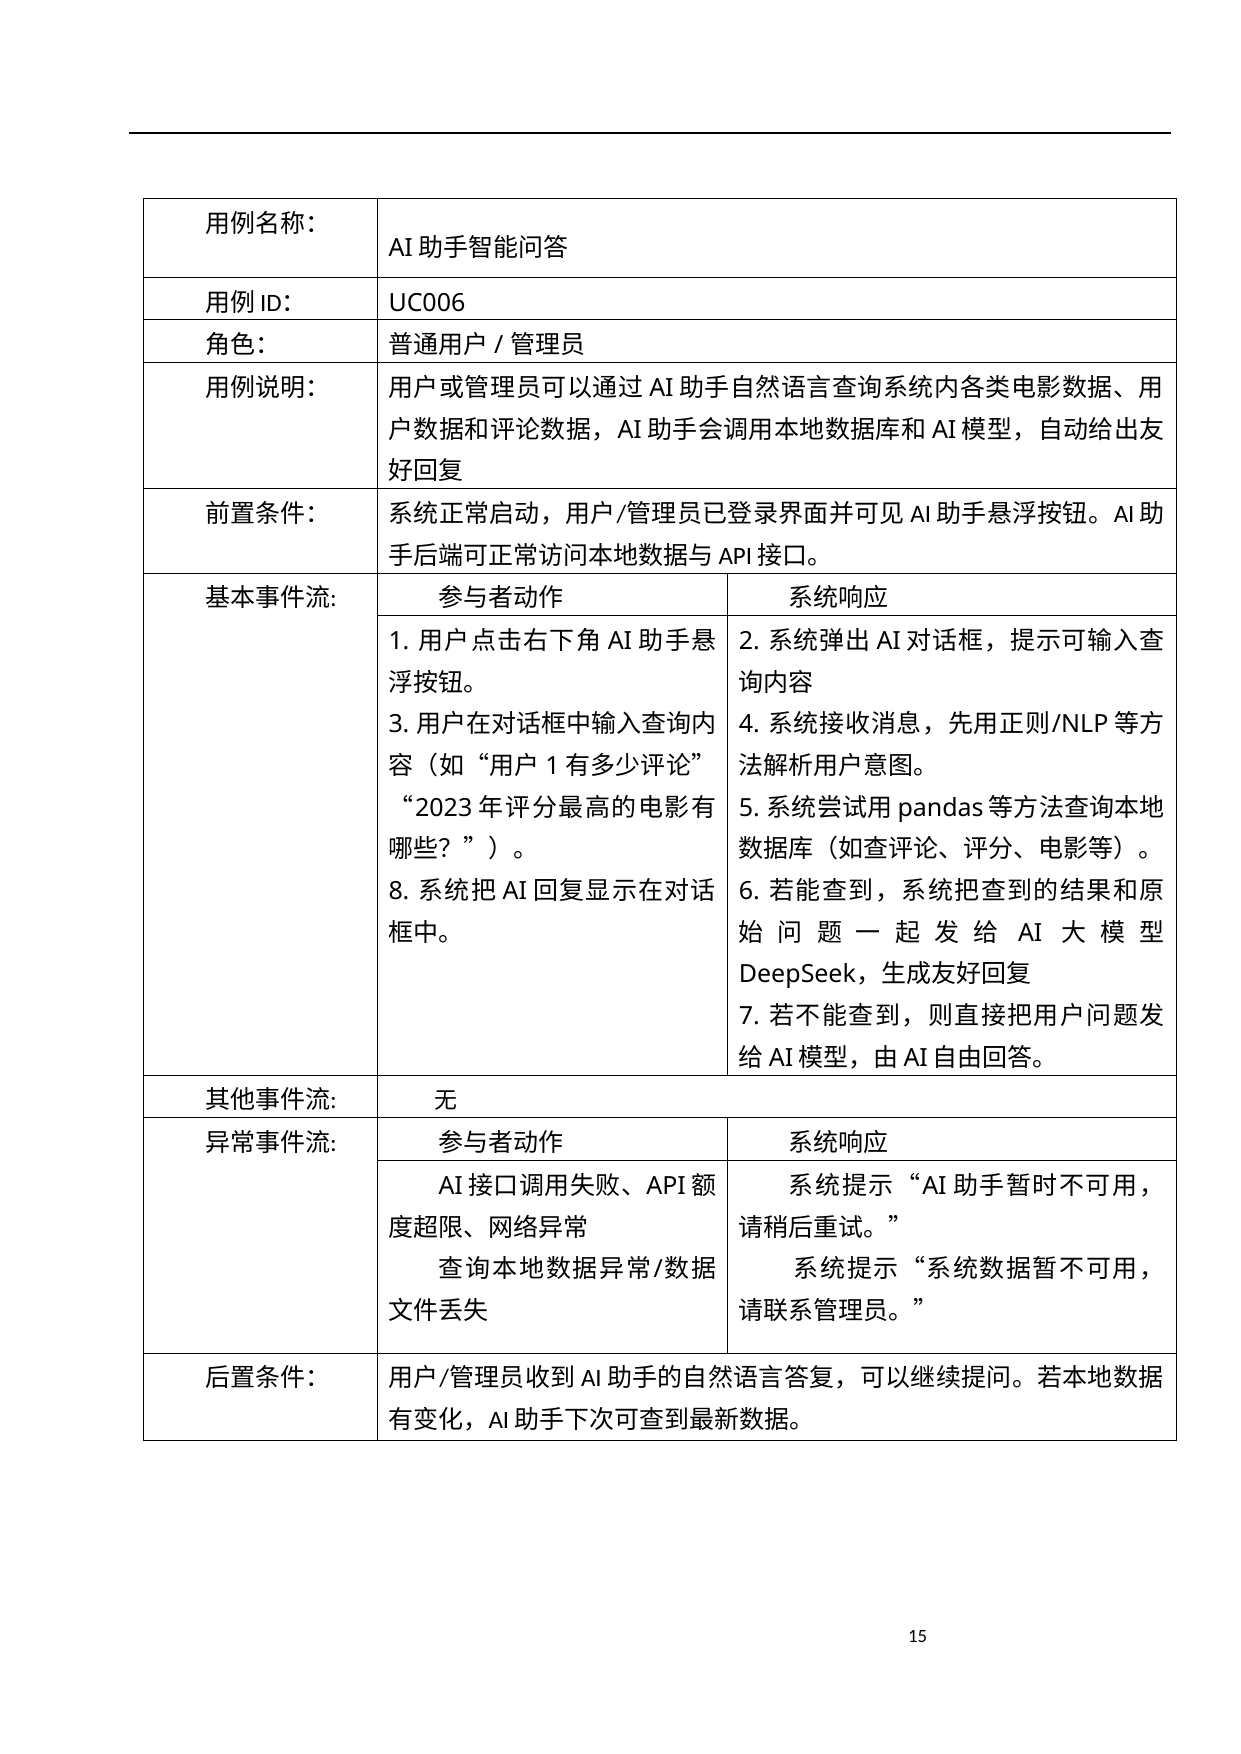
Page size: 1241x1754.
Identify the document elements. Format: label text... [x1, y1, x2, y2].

table_cell 参与者动作 [378, 1118, 727, 1160]
table_cell 角色： [144, 320, 377, 362]
table_cell 系统响应 [728, 574, 1176, 615]
table_cell 系统响应 [728, 1118, 1176, 1160]
table_cell 参与者动作 [378, 574, 727, 615]
table_cell 其他事件流: [144, 1076, 377, 1117]
table_cell UC006 [378, 278, 1176, 319]
table_cell 系统正常启动，用户/管理员已登录界面并可见AI助手悬浮按钮。AI助手后端可正常访问本地数据与API接口。 [378, 489, 1176, 572]
table_cell 1. 用户点击右下角AI助手悬浮按钮。 3. 用户在对话框中输入查询内容（如“用户1有多少评论”“2023年评分最高的电影有哪些？”）。 8. 系统把AI回复显示在对话框中。 [378, 616, 727, 1074]
table_cell 2. 系统弹出AI对话框，提示可输入查询内容 4. 系统接收消息，先用正则/NLP等方法解析用户意图。 5. 系统尝试用pandas等方法查询本地数据库（如查评论、评分、电影等）。 6. 若能查到，系统把查到的结果和原始问题一起发给AI大模型DeepSeek，生成友好回复 7. 若不能查到，则直接把用户问题发给AI模型，由AI自由回答。 [728, 616, 1176, 1074]
table_cell 基本事件流: [144, 574, 377, 1074]
table_cell 异常事件流: [144, 1118, 377, 1352]
table_cell 系统提示“AI助手暂时不可用，请稍后重试。” 系统提示“系统数据暂不可用，请联系管理员。” [728, 1161, 1176, 1352]
table_cell 用户或管理员可以通过AI助手自然语言查询系统内各类电影数据、用户数据和评论数据，AI助手会调用本地数据库和AI模型，自动给出友好回复 [378, 363, 1176, 488]
table_cell 前置条件： [144, 489, 377, 572]
table_header 用例名称： [144, 199, 377, 277]
table_cell 普通用户 / 管理员 [378, 320, 1176, 362]
table_cell 用例ID： [144, 278, 377, 319]
table_header AI助手智能问答 [378, 199, 1176, 277]
table_cell 用户/管理员收到AI助手的自然语言答复，可以继续提问。若本地数据有变化，AI助手下次可查到最新数据。 [378, 1354, 1176, 1439]
table_cell 无 [378, 1076, 1176, 1117]
table_cell AI接口调用失败、API额度超限、网络异常 查询本地数据异常/数据文件丢失 [378, 1161, 727, 1352]
table_cell 后置条件： [144, 1354, 377, 1439]
table_cell 用例说明： [144, 363, 377, 488]
